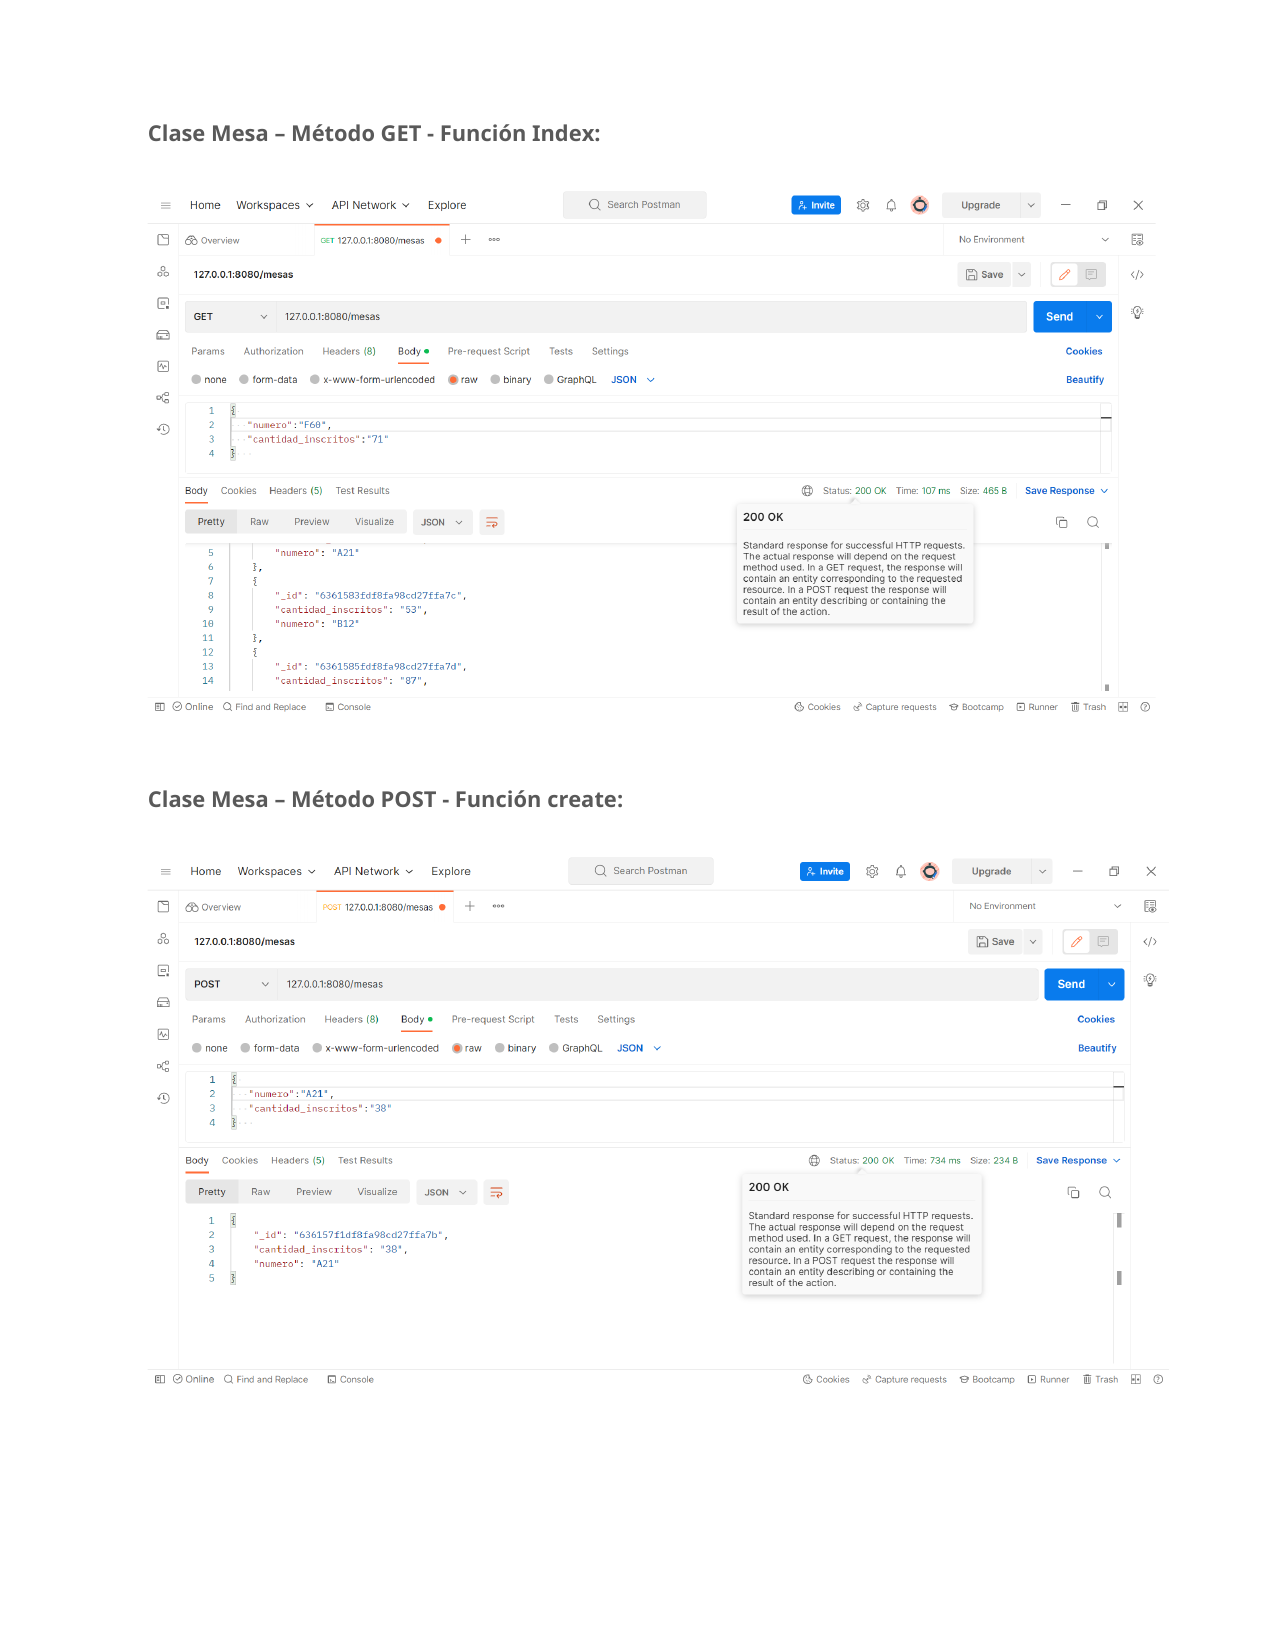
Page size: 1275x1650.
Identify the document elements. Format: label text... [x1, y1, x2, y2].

text Clase Mesa – Método GET - Función Index: [148, 118, 1127, 148]
picture [147, 852, 1169, 1384]
text Clase Mesa – Método POST - Función create: [148, 784, 1127, 814]
picture [147, 186, 1156, 713]
